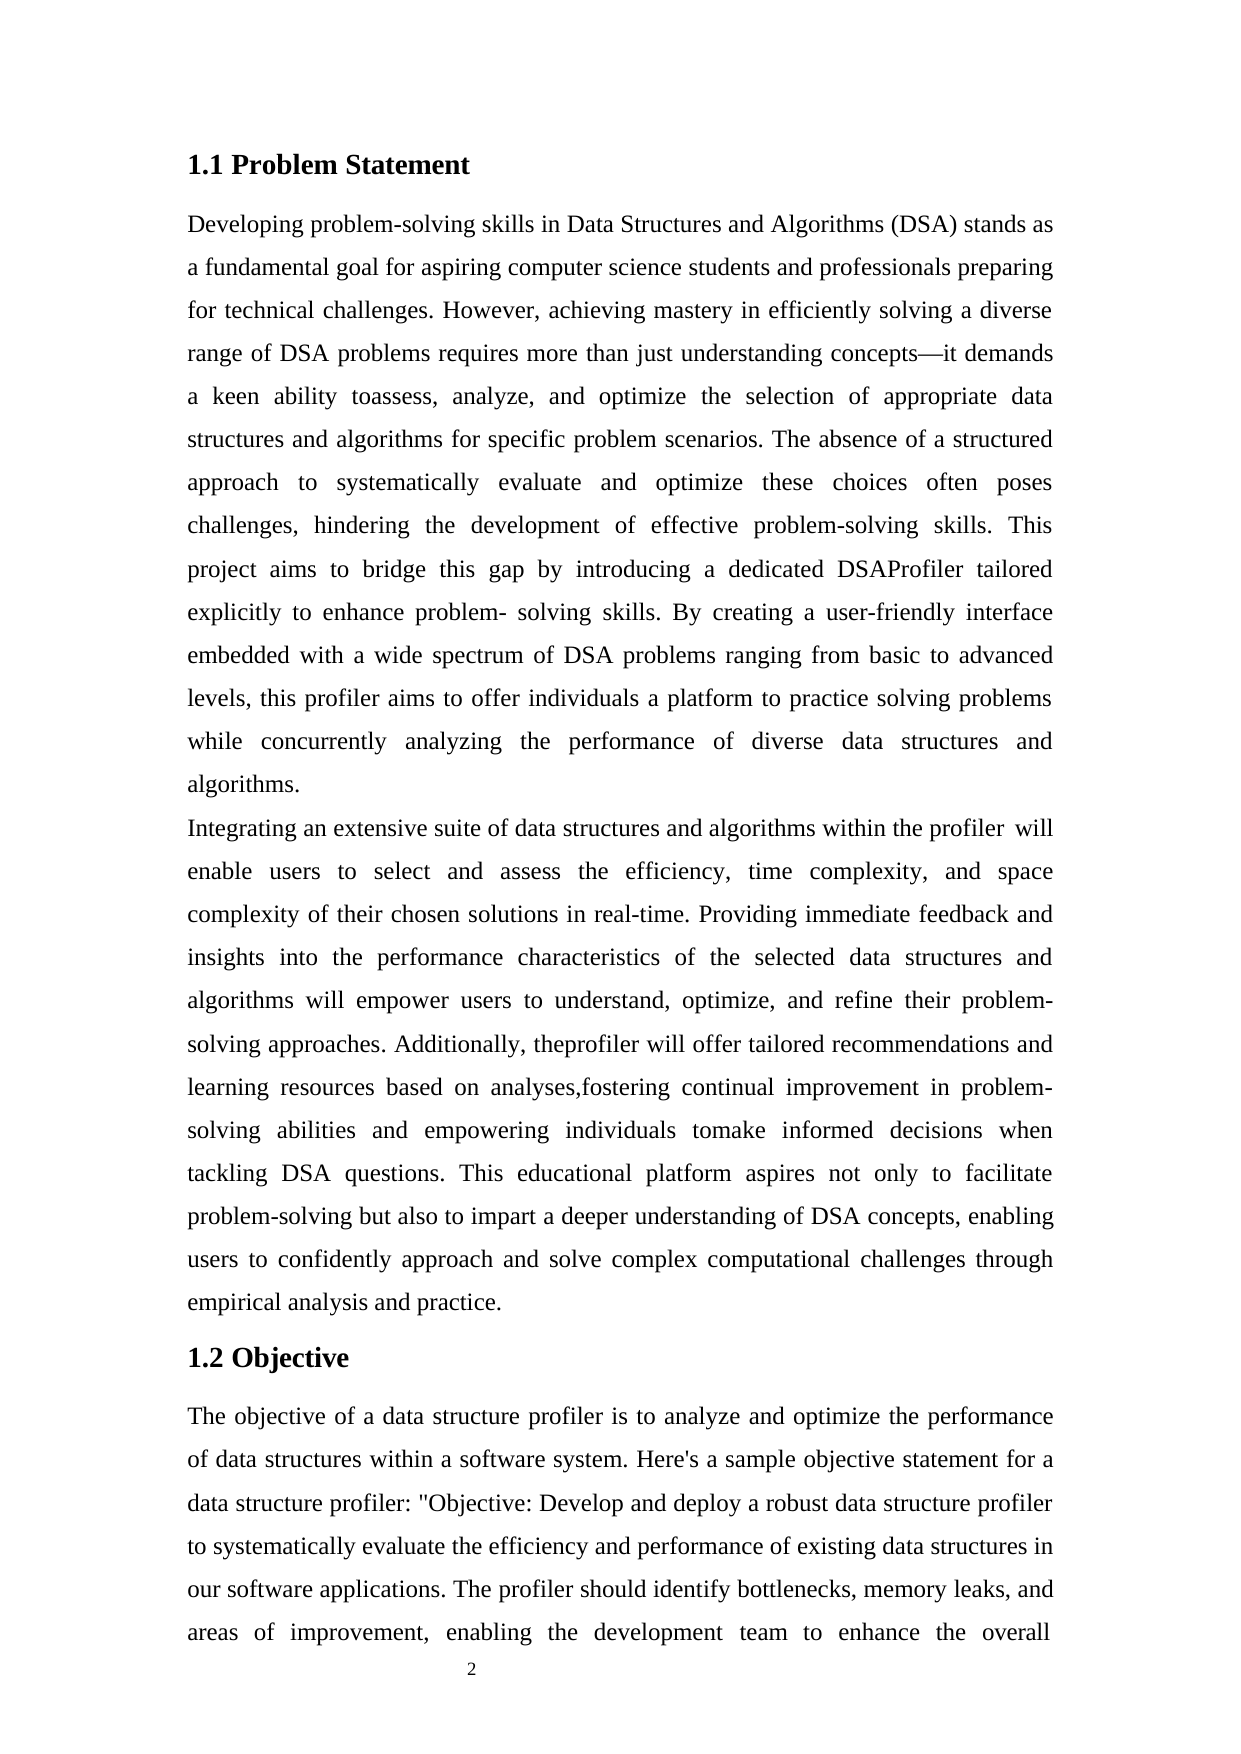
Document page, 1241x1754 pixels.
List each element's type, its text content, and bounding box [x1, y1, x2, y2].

text Integrating an extensive suite of data structures and algorithms within the profiler will enable users to select and assess the efficiency, time complexity, and space complexity of their chosen solutions in real-time. Providing immediate feedback and insights into the performance characteristics of the selected data structures and algorithms will empower users to understand, optimize, and refine their problem-solving approaches. Additionally, theprofiler will offer tailored recommendations and learning resources based on analyses,fostering continual improvement in problem-solving abilities and empowering individuals tomake informed decisions when tackling DSA questions. This educational platform aspires not only to facilitate problem-solving but also to impart a deeper understanding of DSA concepts, enabling users to confidently approach and solve complex computational challenges through empirical analysis and practice. [187, 813, 1054, 1316]
subtitle Problem Statement [187, 147, 1115, 181]
subtitle Objective [187, 1341, 1115, 1374]
text The objective of a data structure profiler is to analyze and optimize the performance of data structures within a software system. Here's a sample objective statement for a data structure profiler: "Objective: Develop and deploy a robust data structure profiler to systematically evaluate the efficiency and performance of existing data structures in our software applications. The profiler should identify bottlenecks, memory leaks, and areas of improvement, enabling the development team to enhance the overall [187, 1401, 1054, 1646]
text Developing problem-solving skills in Data Structures and Algorithms (DSA) stands as a fundamental goal for aspiring computer science students and professionals preparing for technical challenges. However, achieving mastery in efficiently solving a diverse range of DSA problems requires more than just understanding concepts—it demands a keen ability toassess, analyze, and optimize the selection of appropriate data structures and algorithms for specific problem scenarios. The absence of a structured approach to systematically evaluate and optimize these choices often poses challenges, hindering the development of effective problem-solving skills. This project aims to bridge this gap by introducing a dedicated DSAProfiler tailored explicitly to enhance problem- solving skills. By creating a user-friendly interface embedded with a wide spectrum of DSA problems ranging from basic to advanced levels, this profiler aims to offer individuals a platform to practice solving problems while concurrently analyzing the performance of diverse data structures and algorithms. [187, 209, 1053, 798]
